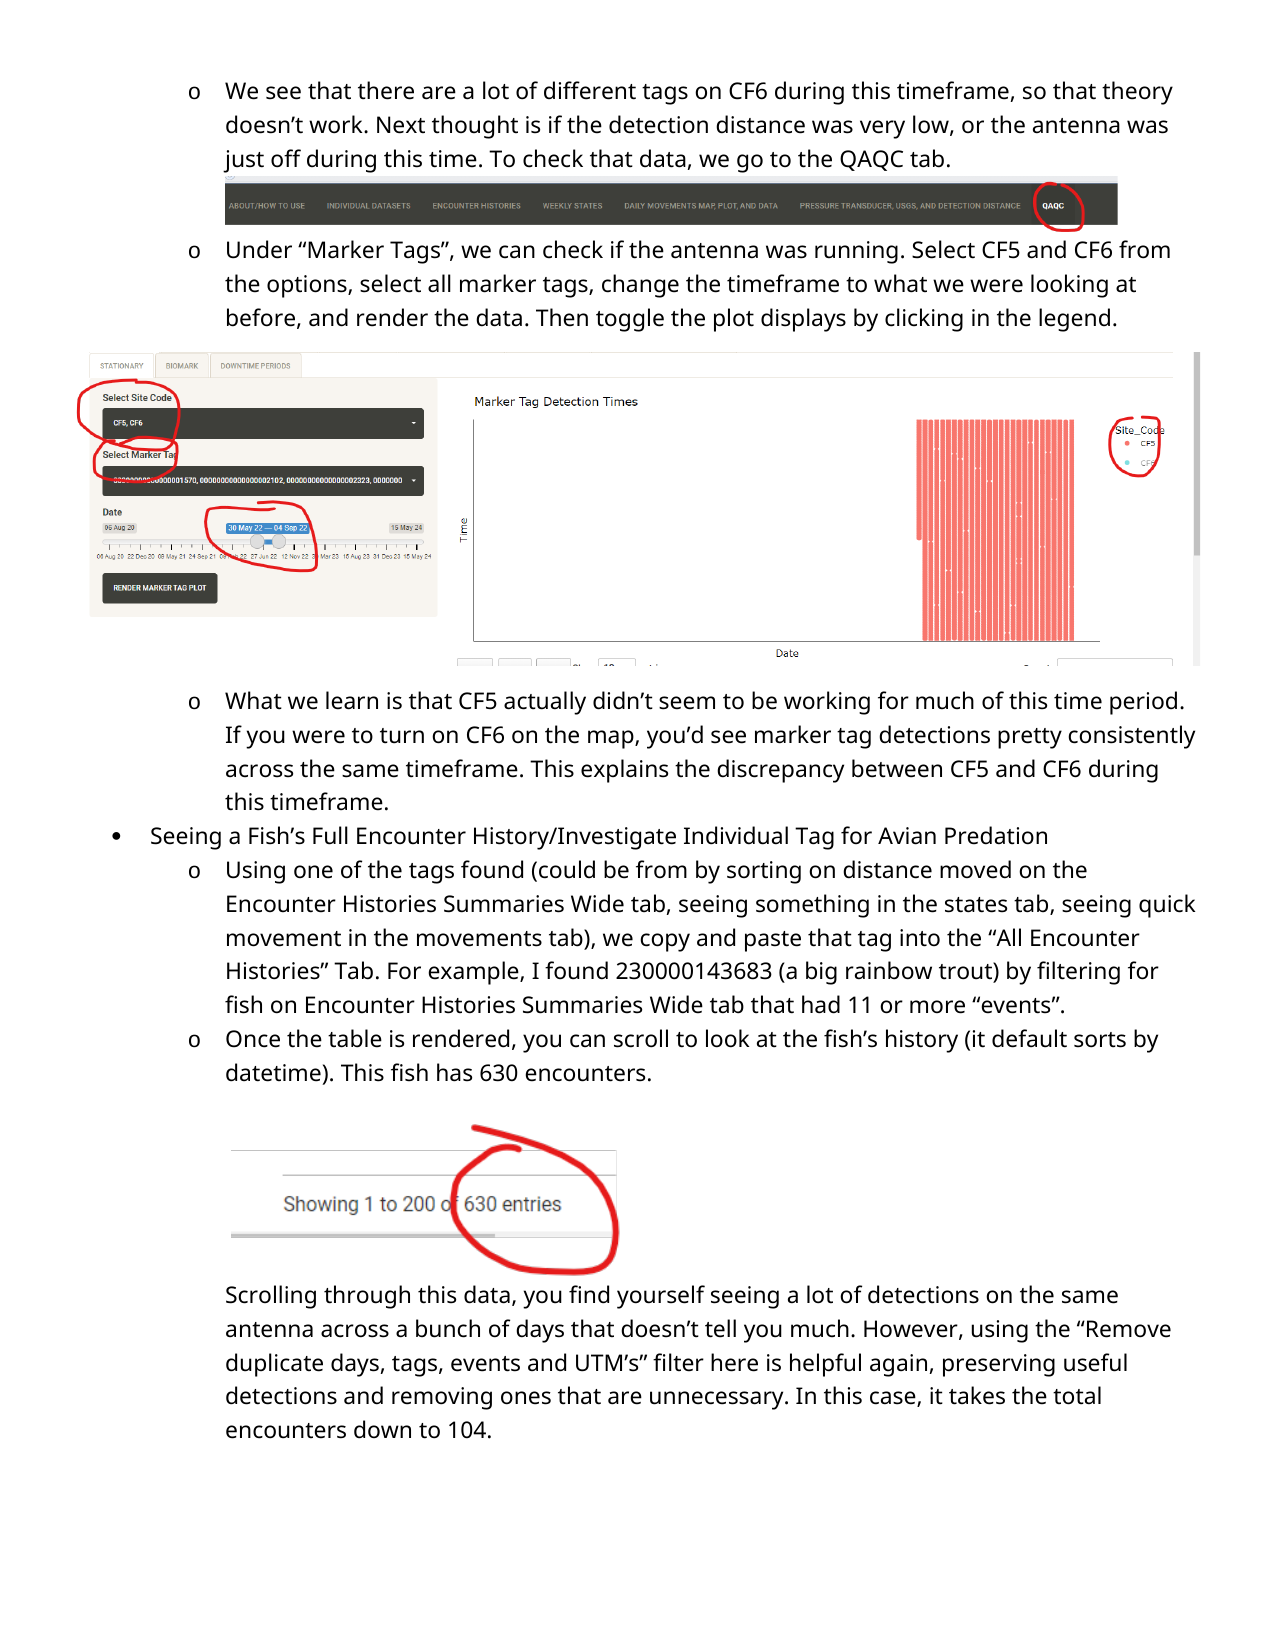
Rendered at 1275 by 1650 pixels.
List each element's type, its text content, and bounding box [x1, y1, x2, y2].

list Once the table is rendered, you can scroll to look at the fish’s history (it default sorts by datetime). This fish has 630 encounters. [187, 1023, 1200, 1088]
list Seeing a Fish’s Full Encounter History/Investigate Individual Tag for Avian Predation [112, 820, 1200, 851]
list Under “Marker Tags”, we can check if the antenna was running. Select CF5 and CF6 from the options, select all marker tags, change the timeframe to what we were looking at before, and render the data. Then toggle the plot displays by clicking in the legend. [187, 234, 1200, 333]
picture [75, 352, 1200, 666]
picture [231, 1124, 622, 1277]
list Scrolling through this data, you find yourself seeing a lot of detections on the same antenna across a bunch of days that doesn’t tell you much. However, using the “Remove duplicate days, tags, events and UTM’s” filter here is helpful again, preserving useful detections and removing ones that are unnecessary. In this case, it takes the total encounters down to 104. [225, 1279, 1200, 1445]
list Using one of the tags found (could be from by sorting on distance moved on the Encounter Histories Summaries Wide tab, seeing something in the states tab, seeing quick movement in the movements tab), we copy and paste that tag into the “All Encounter Histories” Tab. For example, I found 230000143683 (a big rainbow trout) by filtering for fish on Encounter Histories Summaries Wide tab that had 11 or more “events”. [187, 854, 1200, 1020]
list We see that there are a lot of different tags on CF6 during this timeframe, so that theory doesn’t work. Next thought is if the detection distance was very low, or the antenna was just off during this time. To check that data, we go to the QAQC tab. [187, 75, 1200, 174]
picture [225, 176, 1118, 232]
list What we learn is that CF5 actually didn’t seem to be working for much of this time period. If you were to turn on CF6 on the map, you’d see marker tag detections pretty consistently across the same timeframe. This explains the discrepancy between CF5 and CF6 during this timeframe. [187, 685, 1200, 818]
